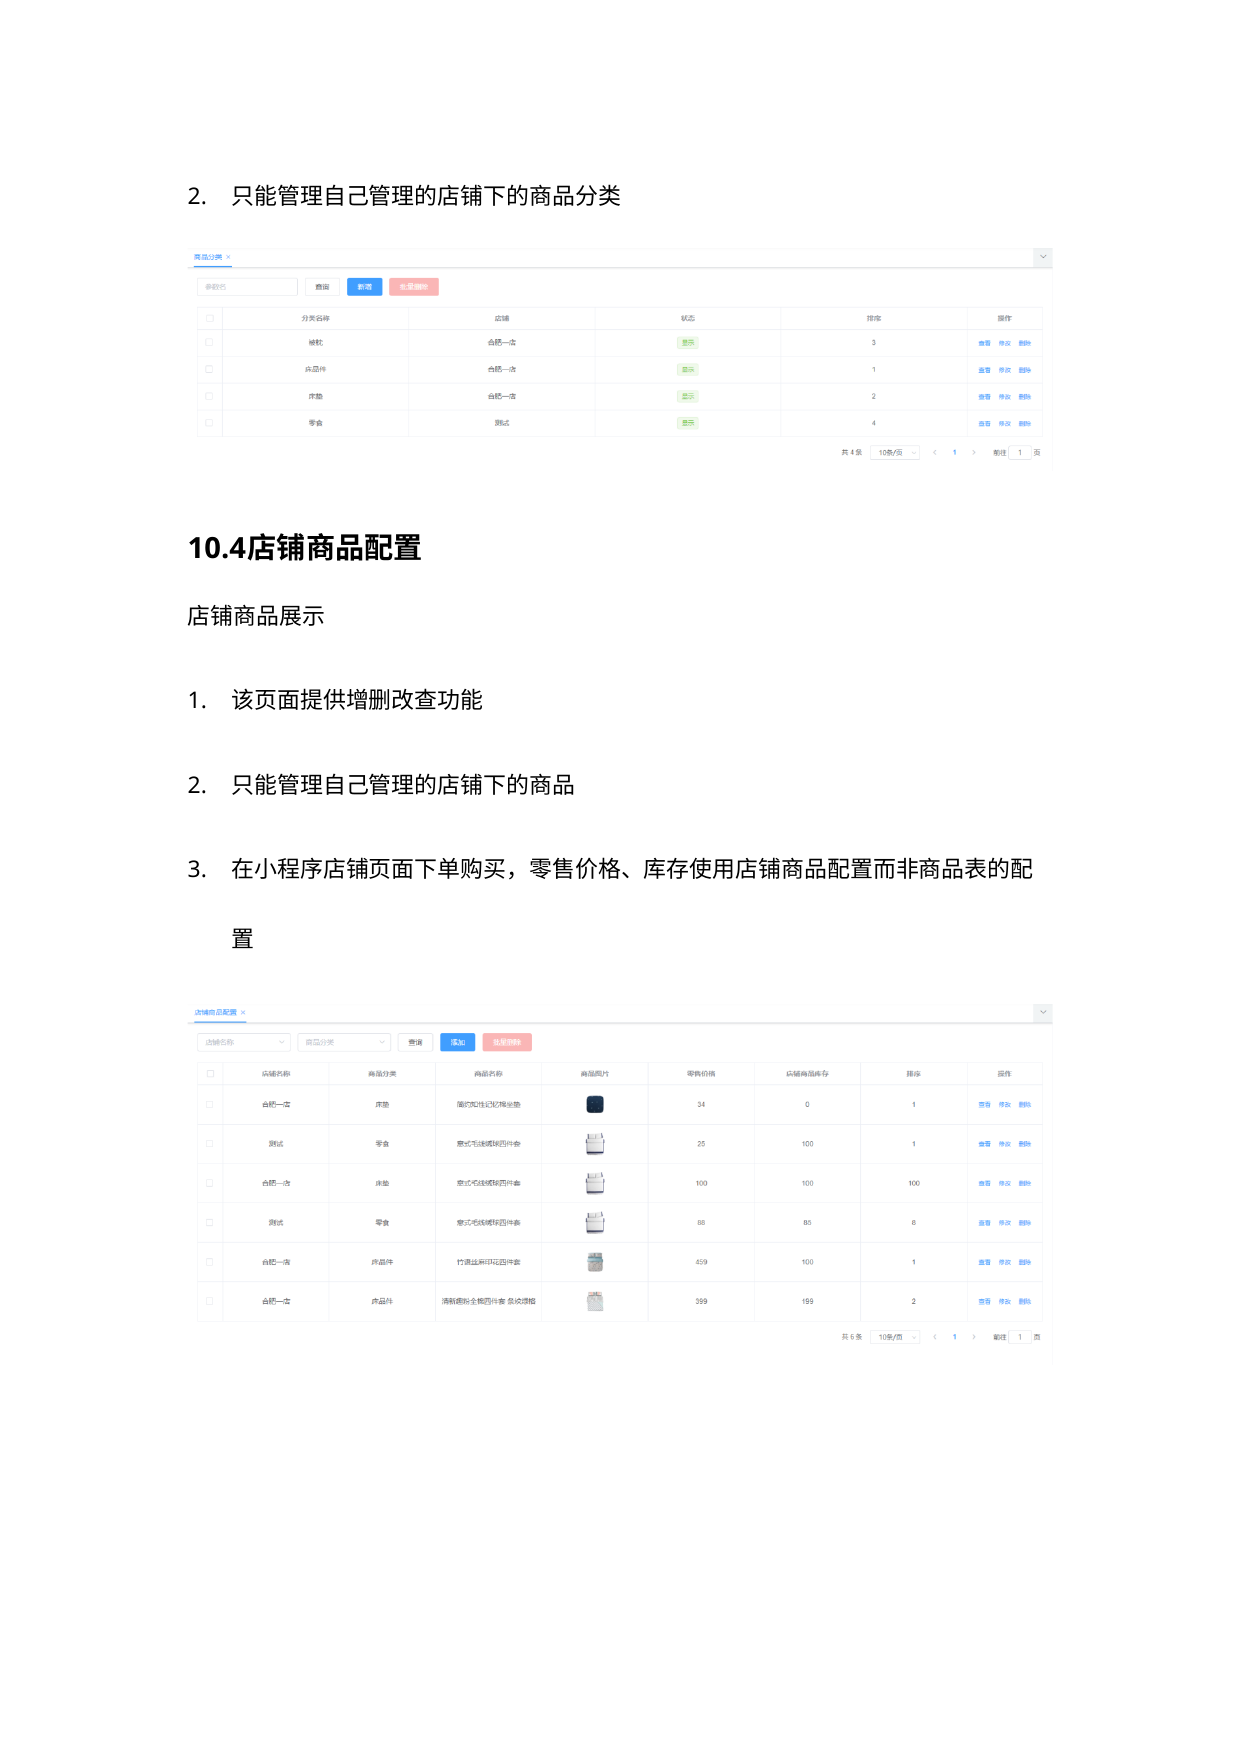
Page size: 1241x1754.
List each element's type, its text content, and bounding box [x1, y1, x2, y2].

list 只能管理自己管理的店铺下的商品分类 [187, 162, 1053, 227]
list 只能管理自己管理的店铺下的商品 [187, 751, 1053, 816]
picture [187, 1004, 1053, 1365]
subtitle 店铺商品配置 [187, 514, 1053, 579]
list 在小程序店铺页面下单购买，零售价格、库存使用店铺商品配置而非商品表的配置 [187, 835, 1053, 970]
list 该页面提供增删改查功能 [187, 666, 1053, 731]
picture [187, 248, 1053, 471]
text 店铺商品展示 [187, 582, 1053, 647]
